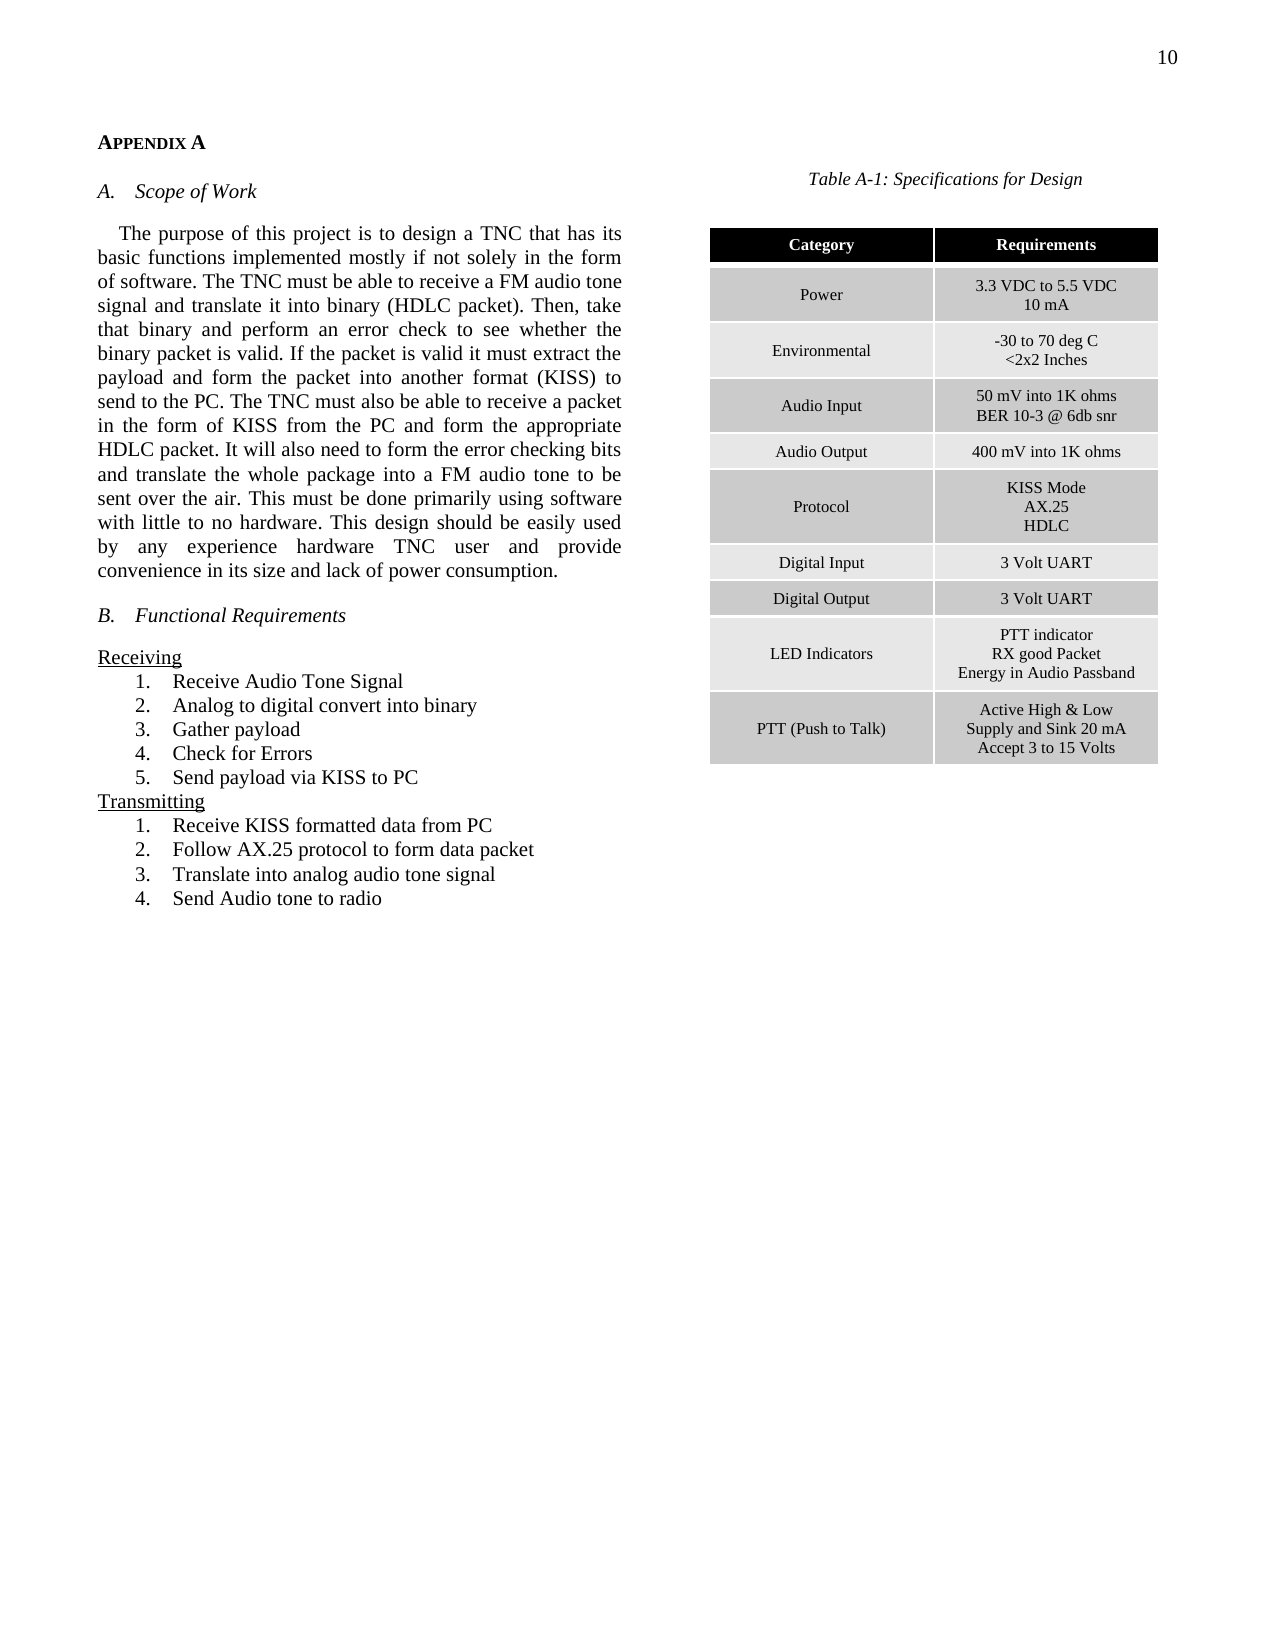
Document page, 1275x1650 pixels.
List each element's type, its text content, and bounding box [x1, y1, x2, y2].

table_cell PTT indicator RX good Packet Energy in Audio Passband [935, 618, 1158, 690]
table_cell 400 mV into 1K ohms [935, 434, 1158, 468]
table_cell PTT (Push to Talk) [710, 692, 933, 764]
list Send payload via KISS to PC [135, 765, 622, 789]
list Follow AX.25 protocol to form data packet [135, 837, 622, 861]
table_cell Digital Input [710, 545, 933, 579]
table_cell Environmental [710, 323, 933, 377]
list Send Audio tone to radio [135, 886, 622, 909]
table_header Requirements [935, 228, 1158, 262]
text Receiving [97, 645, 622, 669]
table_cell Digital Output [710, 581, 933, 615]
list Check for Errors [135, 741, 622, 765]
table_cell KISS Mode AX.25 HDLC [935, 470, 1158, 543]
list Receive Audio Tone Signal [135, 669, 622, 693]
table_cell Audio Input [710, 379, 933, 432]
list Translate into analog audio tone signal [135, 861, 622, 886]
table_cell -30 to 70 deg C <2x2 Inches [935, 323, 1158, 377]
table_cell LED Indicators [710, 618, 933, 690]
table_header Category [710, 228, 933, 262]
table_cell 3.3 VDC to 5.5 VDC 10 mA [935, 268, 1158, 321]
table_cell 3 Volt UART [935, 545, 1158, 579]
list Gather payload [135, 717, 622, 741]
list Appendix A [97, 130, 622, 154]
subtitle Scope of Work [97, 178, 622, 203]
table_cell Audio Output [710, 434, 933, 468]
subtitle Functional Requirements [97, 603, 622, 627]
table_cell Power [710, 268, 933, 321]
list Analog to digital convert into binary [135, 693, 622, 717]
table_cell 3 Volt UART [935, 581, 1158, 615]
table_cell 50 mV into 1K ohms BER 10-3 @ 6db snr [935, 379, 1158, 432]
text The purpose of this project is to design a TNC that has its basic functions implemented mostly if not solely in the form of software. The TNC must be able to receive a FM audio tone signal and translate it into binary (HDLC packet). Then, take that binary and perform an error check to see whether the binary packet is valid. If the packet is valid it must extract the payload and form the packet into another format (KISS) to send to the PC. The TNC must also be able to receive a packet in the form of KISS from the PC and form the appropriate HDLC packet. It will also need to form the error checking bits and translate the whole package into a FM audio tone to be sent over the air. This must be done primarily using software with little to no hardware. This design should be easily used by any experience hardware TNC user and provide convenience in its size and lack of power consumption. [97, 221, 622, 582]
text Transmitting [97, 789, 622, 813]
list Receive KISS formatted data from PC [135, 813, 622, 837]
table_cell Active High & Low Supply and Sink 20 mA Accept 3 to 15 Volts [935, 692, 1158, 764]
table_cell Protocol [710, 470, 933, 543]
